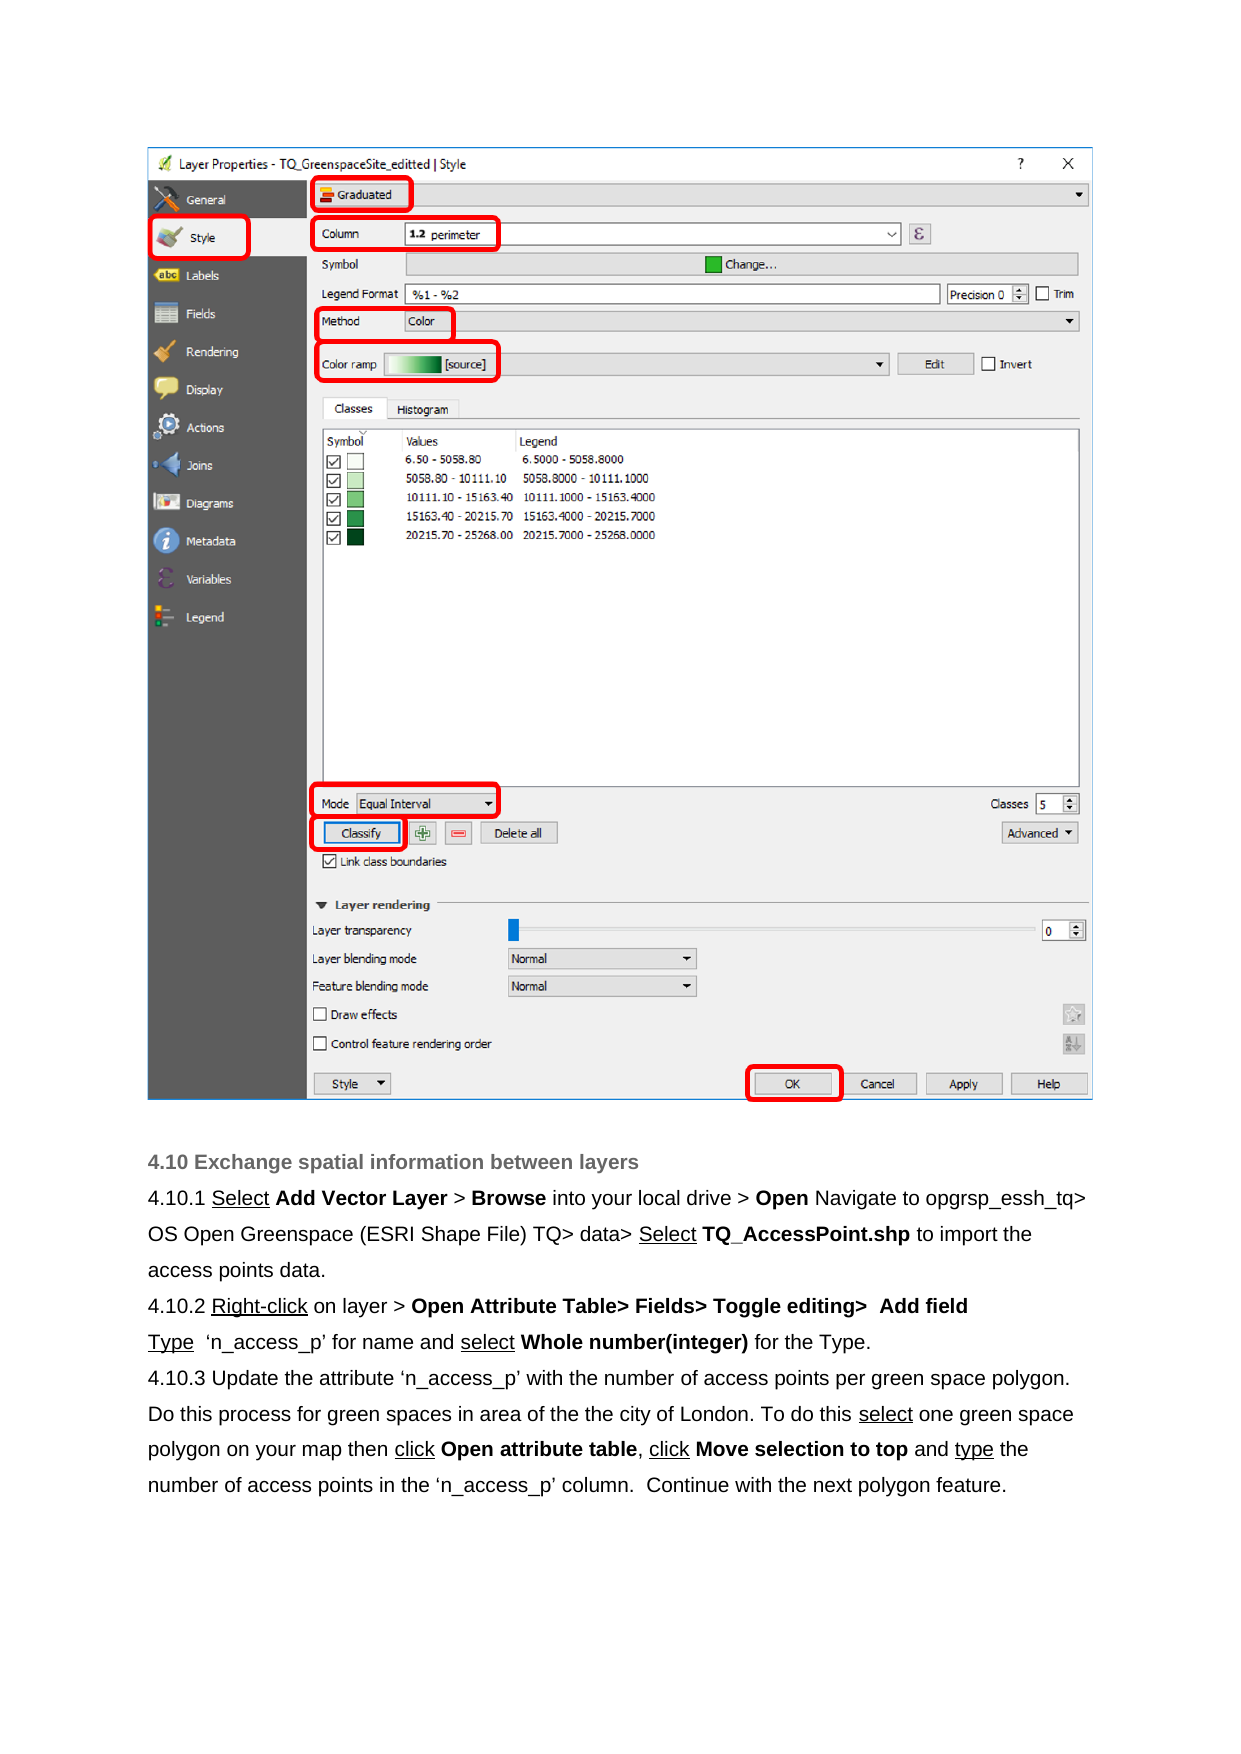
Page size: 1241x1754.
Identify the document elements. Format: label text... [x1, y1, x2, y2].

picture [147, 147, 1093, 1102]
text 4.10.2 Right-click on layer > Open Attribute Table> Fields> Toggle editing> Add field [148, 1293, 1092, 1317]
text 4.10.3 Update the attribute ‘n_access_p’ with the number of access points per green space polygon. Do this process for green spaces in area of the the city of London. To do this select one green space polygon on your map then click Open attribute table, click Move selection to top and type the number of access points in the ‘n_access_p’ column. Continue with the next polygon feature. [148, 1365, 1092, 1497]
text 4.10 Exchange spatial information between layers [148, 1150, 1092, 1174]
text 4.10.1 Select Add Vector Layer > Browse into your local drive > Open Navigate to opgrsp_essh_tq> OS Open Greenspace (ESRI Shape File) TQ> data> Select TQ_AccessPoint.shp to import the access points data. [148, 1186, 1092, 1282]
text Type ‘n_access_p’ for name and select Whole number(integer) for the Type. [148, 1329, 1092, 1353]
